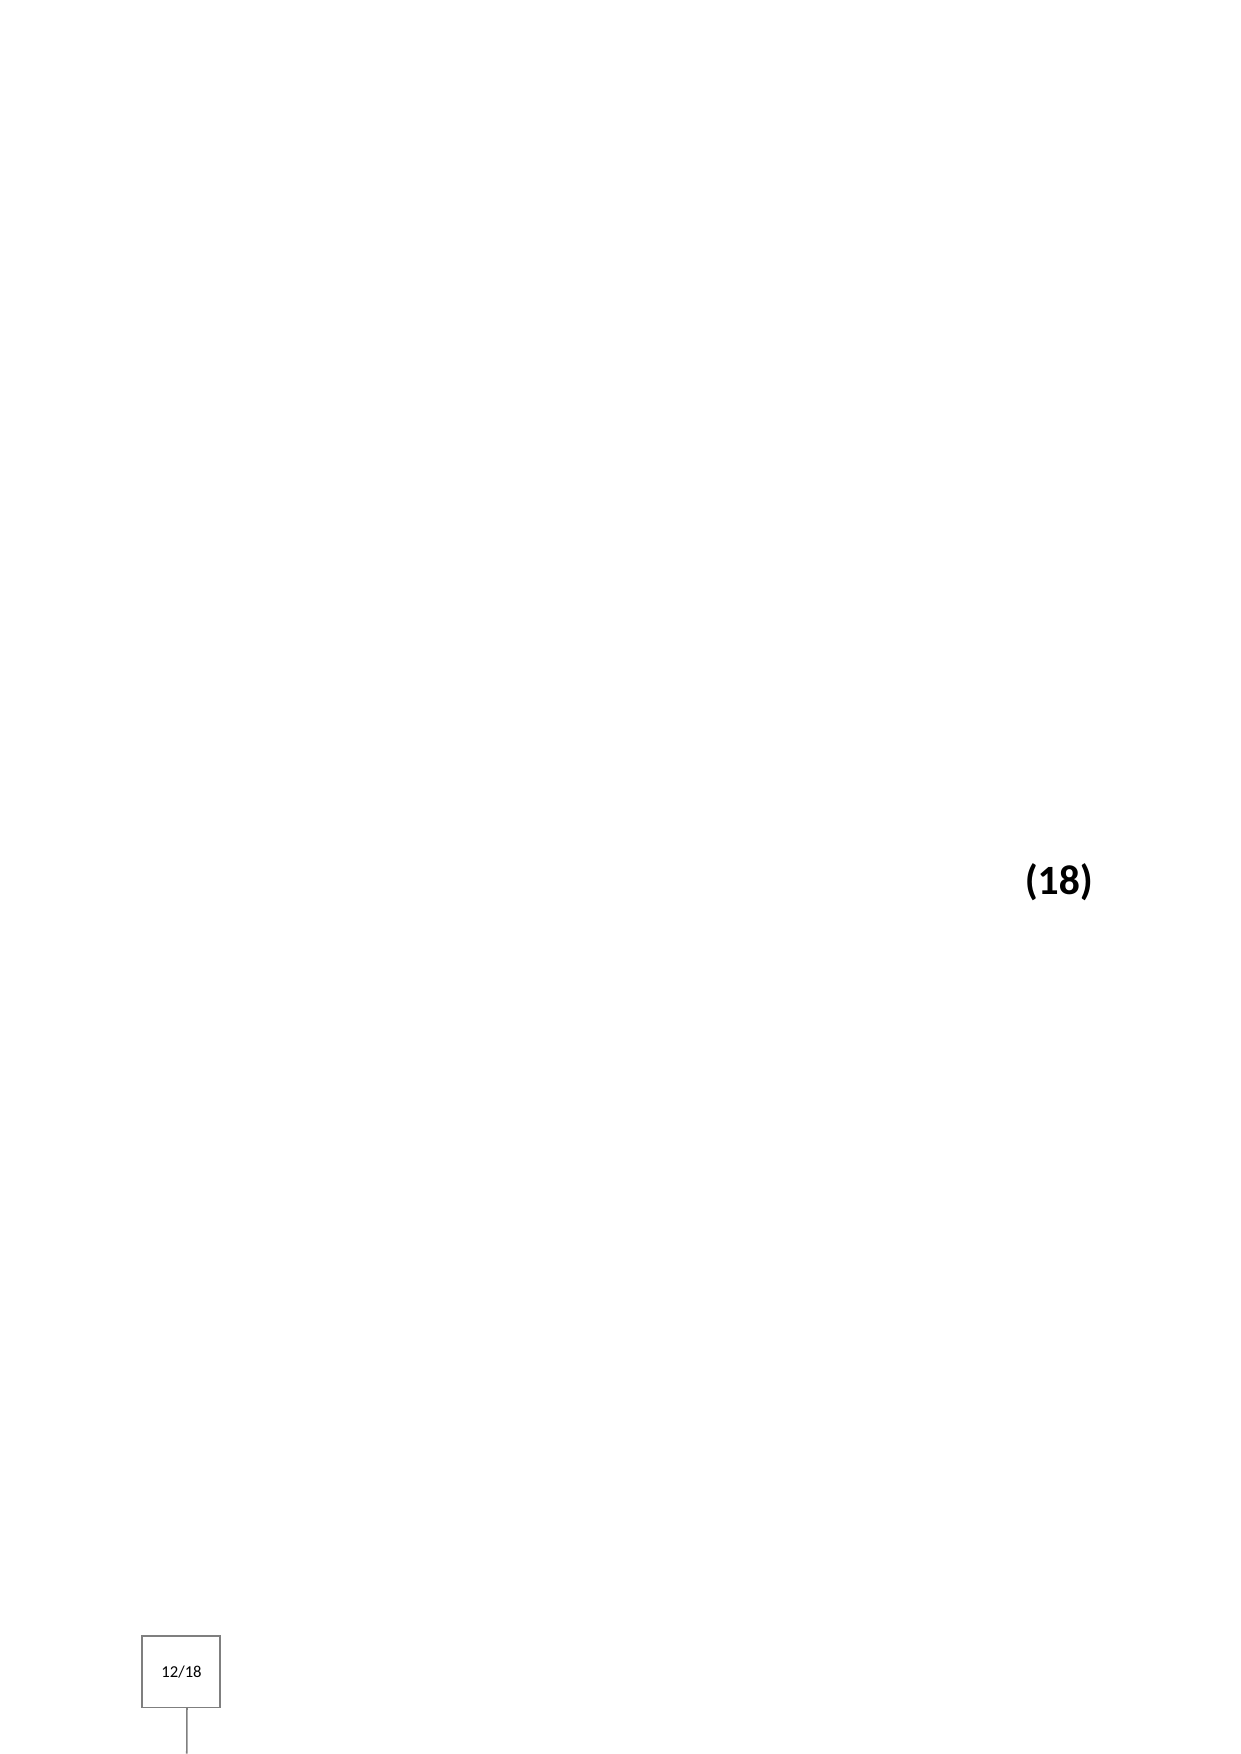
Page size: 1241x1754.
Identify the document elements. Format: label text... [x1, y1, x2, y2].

text (18) [148, 854, 1093, 905]
